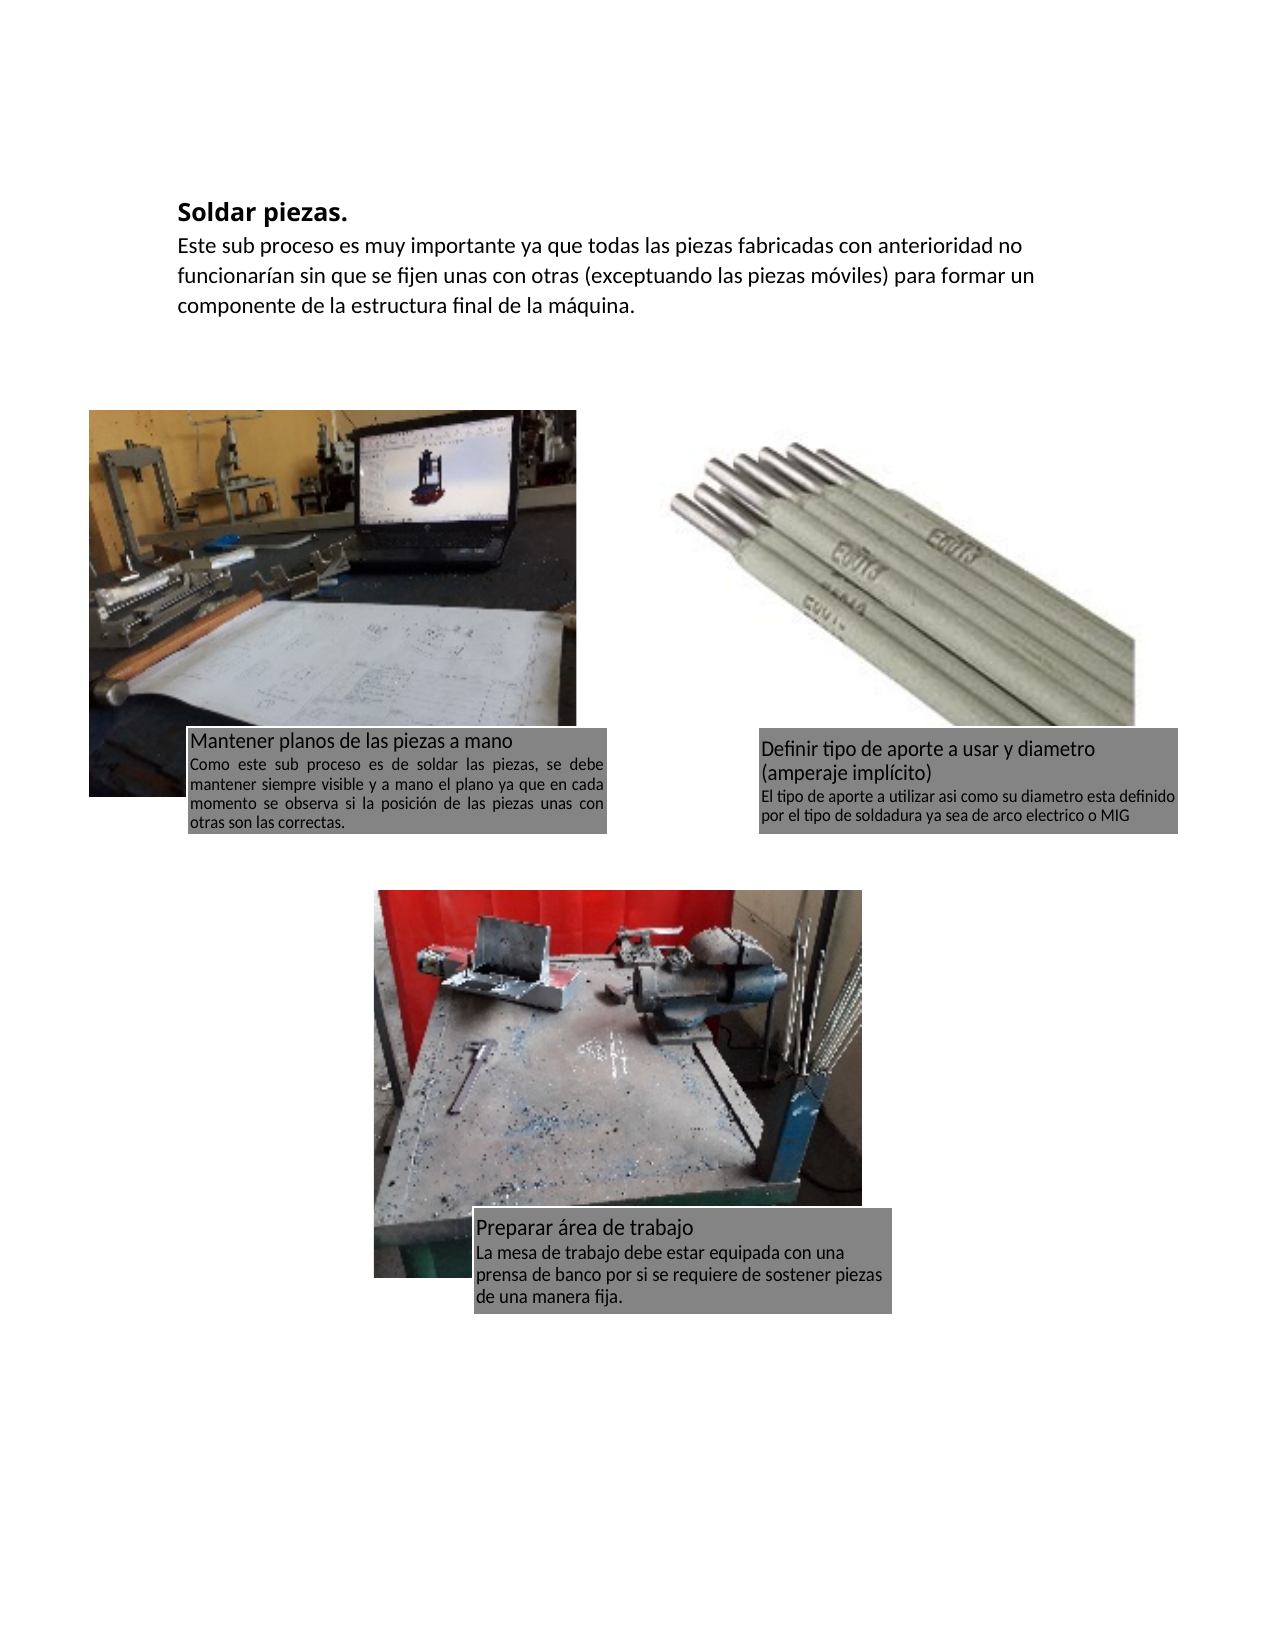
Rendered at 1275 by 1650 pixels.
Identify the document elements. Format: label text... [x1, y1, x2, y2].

picture [89, 410, 577, 797]
subtitle Soldar piezas. [177, 194, 1098, 228]
picture [659, 410, 1148, 797]
text Este sub proceso es muy importante ya que todas las piezas fabricadas con anterioridad no funcionarían sin que se fijen unas con otras (exceptuando las piezas móviles) para formar un componente de la estructura final de la máquina. [177, 231, 1098, 320]
picture [373, 890, 862, 1278]
